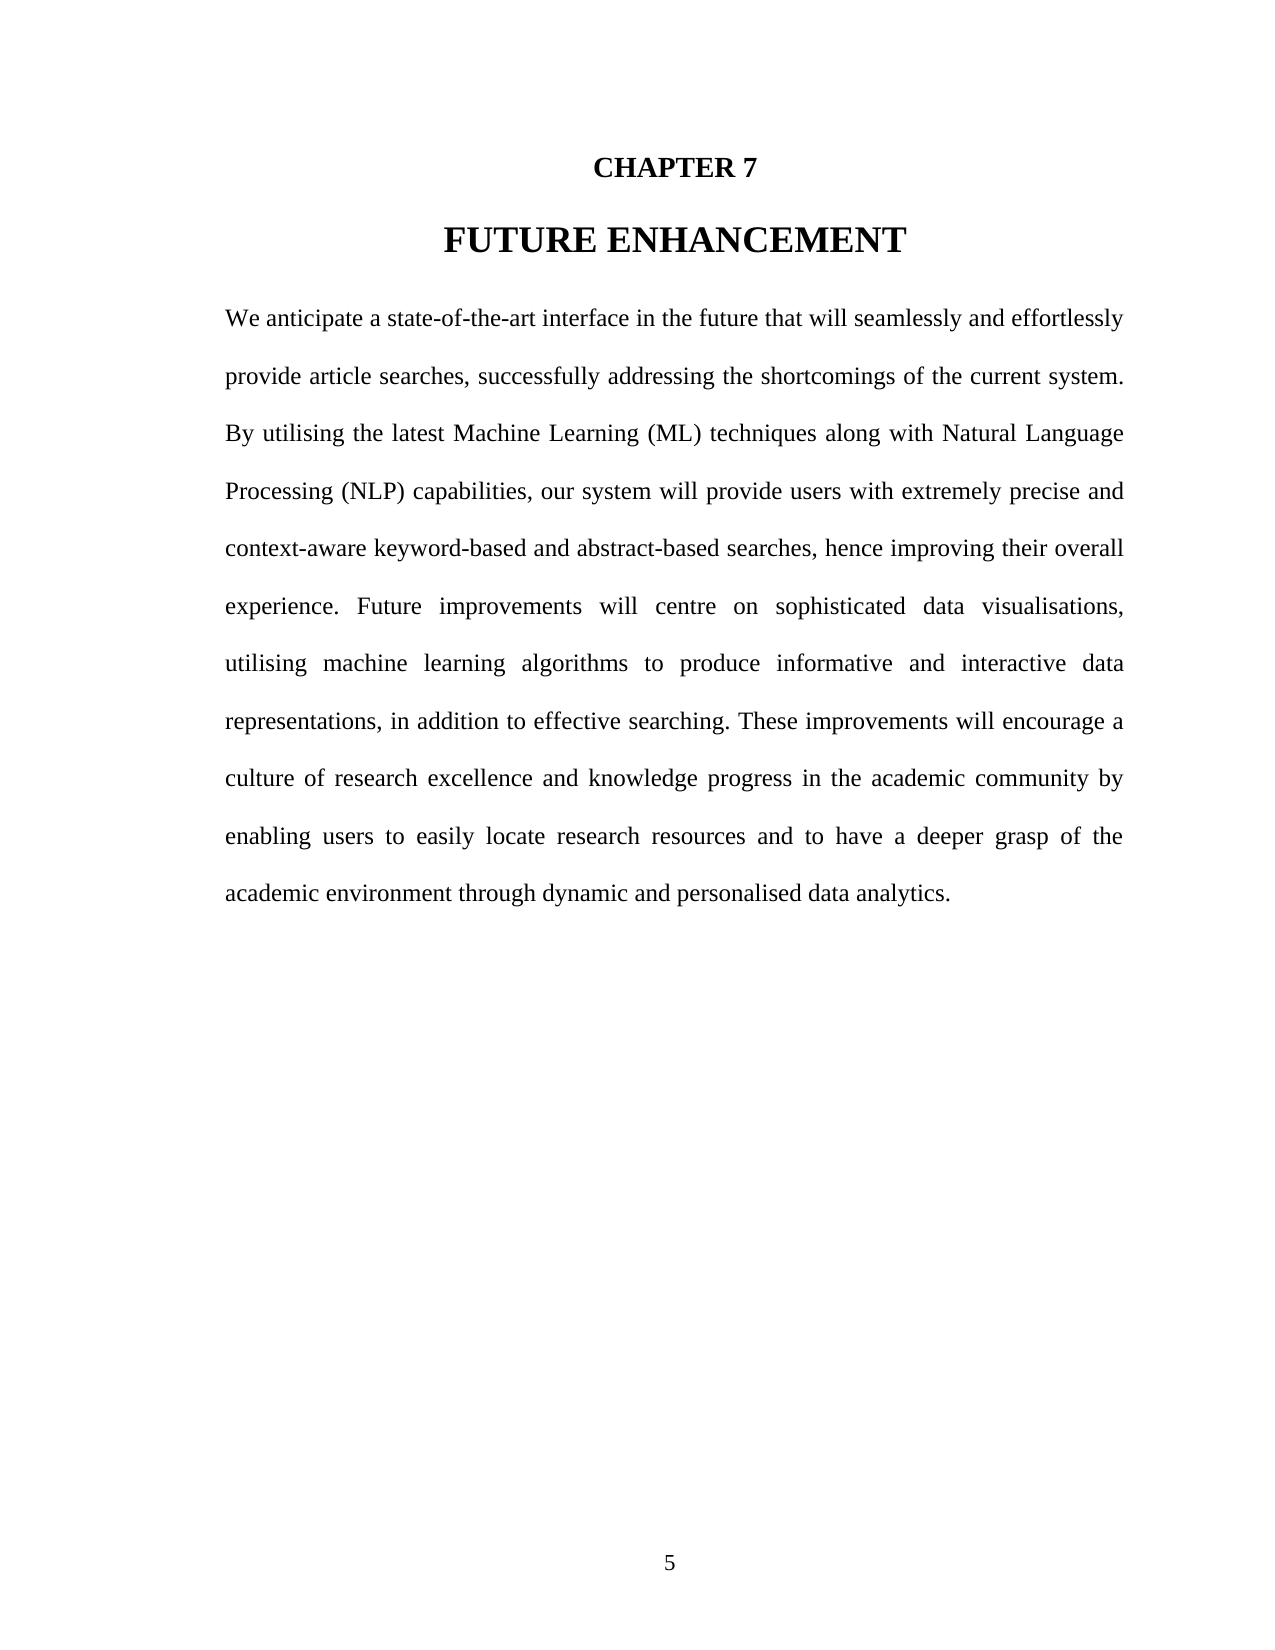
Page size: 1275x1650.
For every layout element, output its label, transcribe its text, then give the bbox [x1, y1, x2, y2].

text FUTURE ENHANCEMENT [225, 217, 1125, 260]
text CHAPTER 7 [225, 150, 1125, 183]
text We anticipate a state-of-the-art interface in the future that will seamlessly and effortlessly provide article searches, successfully addressing the shortcomings of the current system. By utilising the latest Machine Learning (ML) techniques along with Natural Language Processing (NLP) capabilities, our system will provide users with extremely precise and context-aware keyword-based and abstract-based searches, hence improving their overall experience. Future improvements will centre on sophisticated data visualisations, utilising machine learning algorithms to produce informative and interactive data representations, in addition to effective searching. These improvements will encourage a culture of research excellence and knowledge progress in the academic community by enabling users to easily locate research resources and to have a deeper grasp of the academic environment through dynamic and personalised data analytics. [225, 303, 1125, 907]
